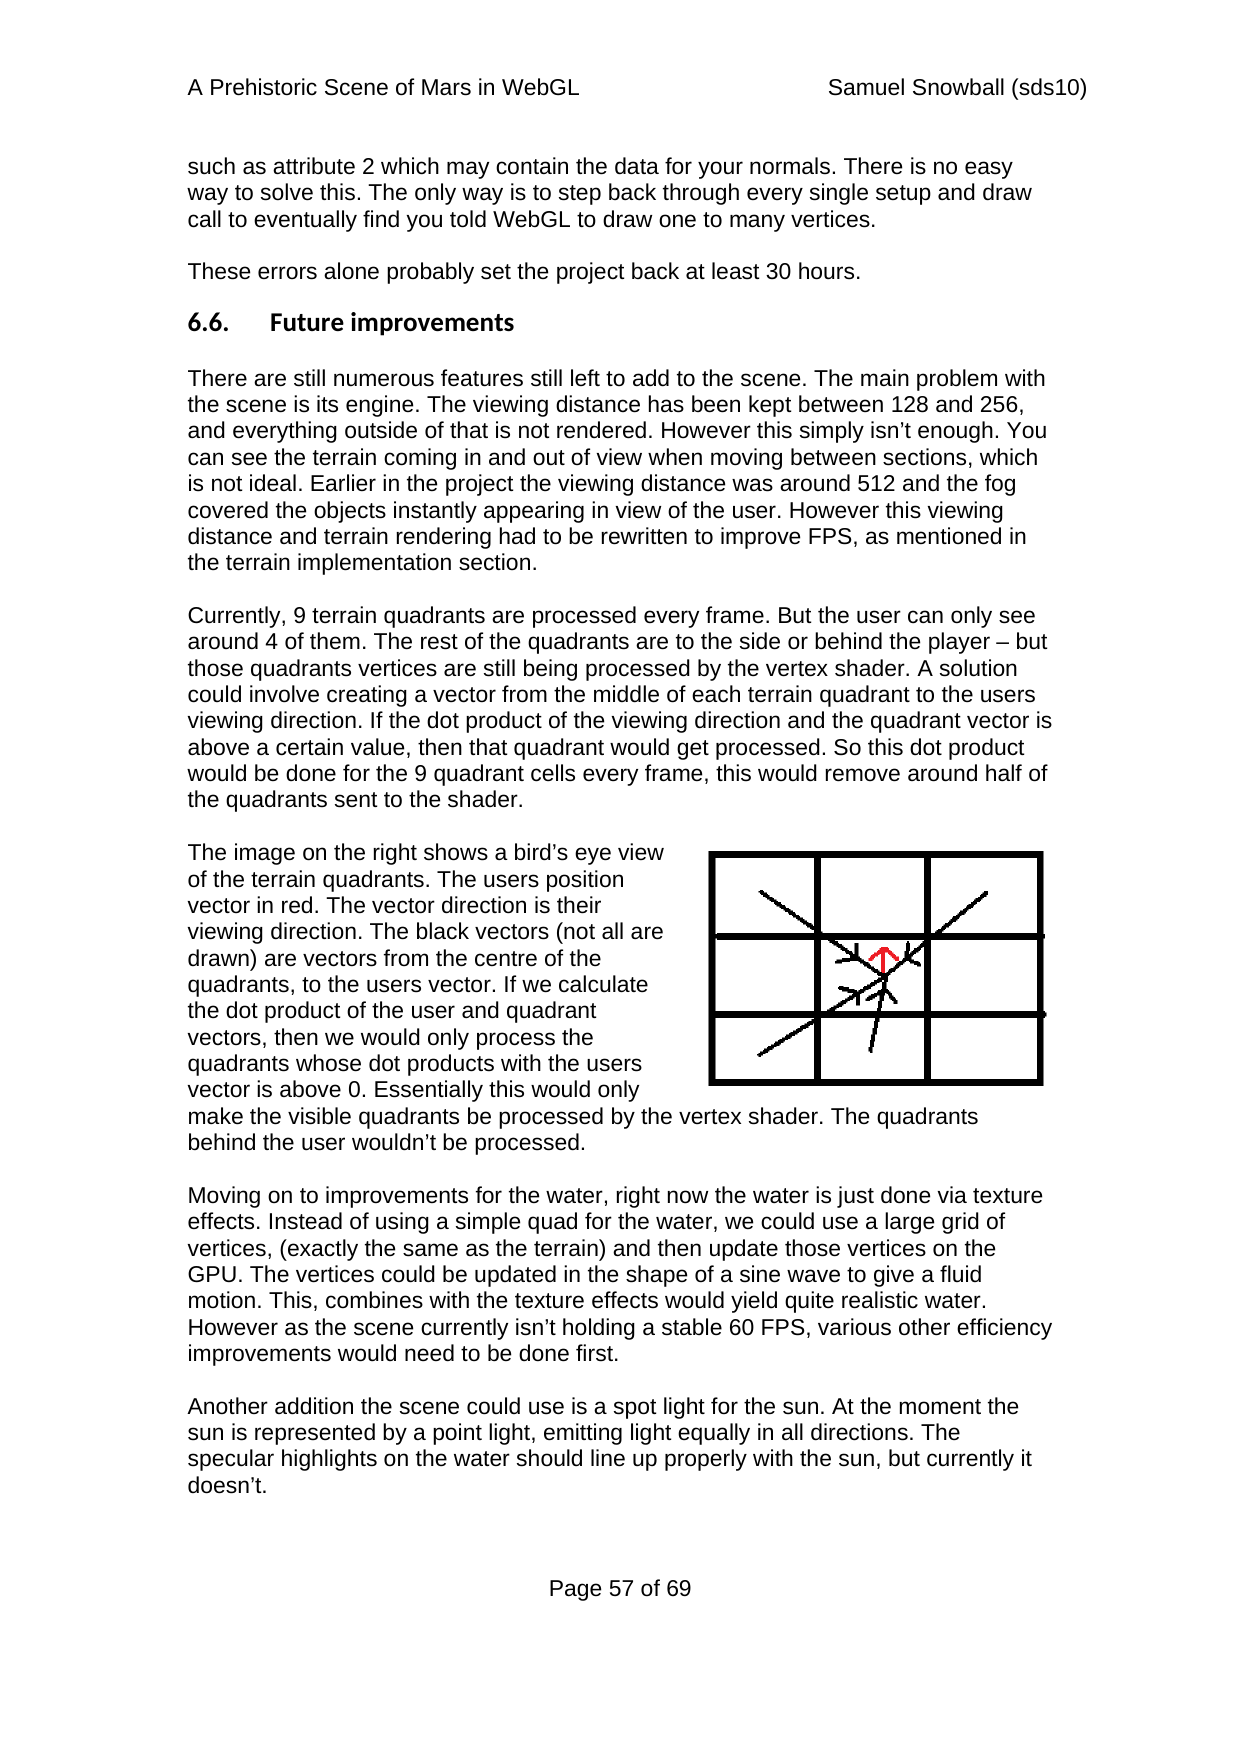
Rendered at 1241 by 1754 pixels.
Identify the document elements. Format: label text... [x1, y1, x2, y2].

picture [701, 837, 1053, 1100]
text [187, 153, 1053, 232]
subtitle Future improvements [187, 305, 1053, 338]
text Moving on to improvements for the water, right now the water is just done via texture effects. Instead of using a simple quad for the water, we could use a large grid of vertices, (exactly the same as the terrain) and then update those vertices on the GPU. The vertices could be updated in the shape of a sine wave to give a fluid motion. This, combines with the texture effects would yield quite realistic water. However as the scene currently isn’t holding a stable 60 FPS, various other efficiency improvements would need to be done first. [187, 1182, 1053, 1366]
text These errors alone probably set the project back at least 30 hours. [187, 258, 1053, 284]
text There are still numerous features still left to add to the scene. The main problem with the scene is its engine. The viewing distance has been kept between 128 and 256, and everything outside of that is not rendered. However this simply isn’t enough. You can see the terrain coming in and out of view when moving between sections, which is not ideal. Earlier in the project the viewing distance was around 512 and the fog covered the objects instantly appearing in view of the user. However this viewing distance and terrain rendering had to be rewritten to improve FPS, as mentioned in the terrain implementation section. [187, 365, 1053, 576]
text Another addition the scene could use is a spot light for the sun. At the moment the sun is represented by a point light, emitting light equally in all directions. The specular highlights on the water should line up properly with the sun, but currently it doesn’t. [187, 1393, 1053, 1498]
text Currently, 9 terrain quadrants are processed every frame. But the user can only see around 4 of them. The rest of the quadrants are to the side or behind the player – but those quadrants vertices are still being processed by the vertex shader. A solution could involve creating a vector from the middle of each terrain quadrant to the users viewing direction. If the dot product of the viewing direction and the quadrant vector is above a certain value, then that quadrant would get processed. So this dot product would be done for the 9 quadrant cells every frame, this would remove around half of the quadrants sent to the shader. [187, 602, 1053, 813]
